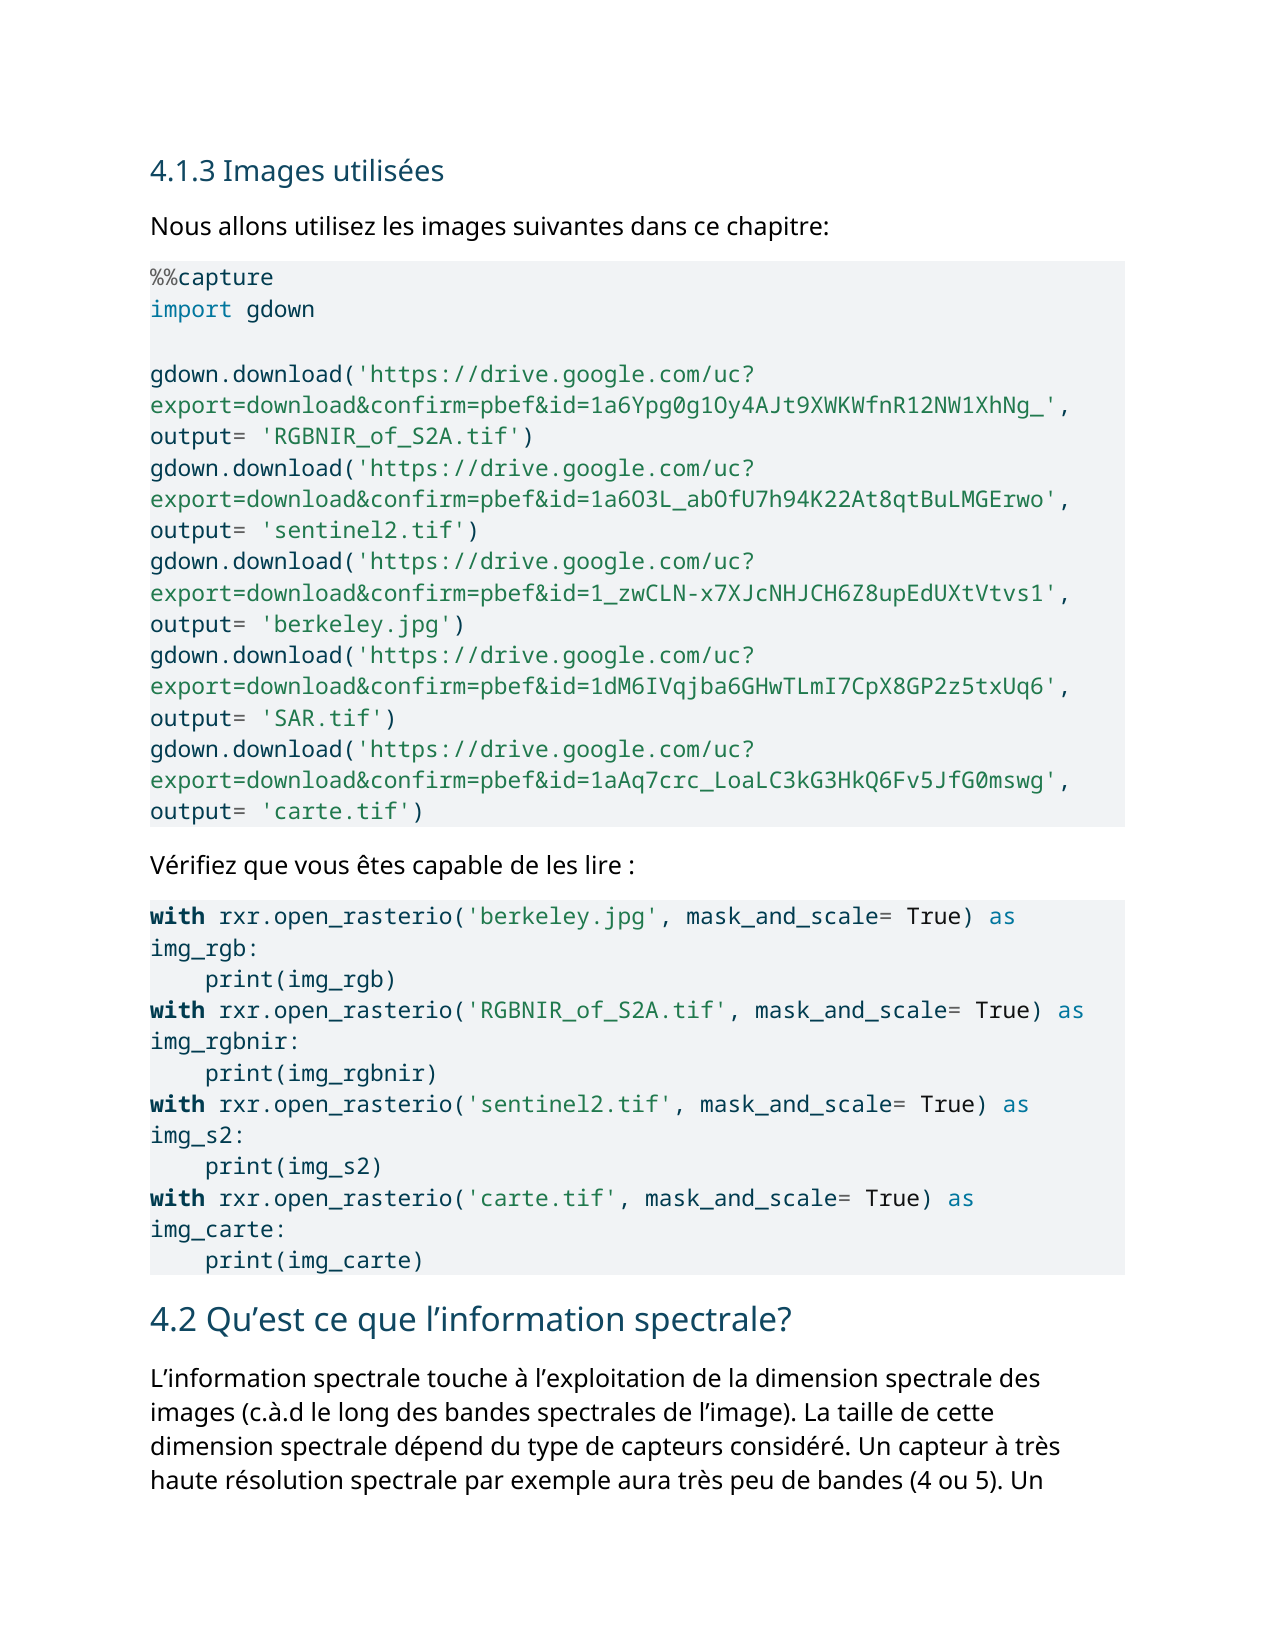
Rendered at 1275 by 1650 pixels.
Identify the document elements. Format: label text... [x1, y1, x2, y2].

text Nous allons utilisez les images suivantes dans ce chapitre: [150, 208, 1125, 242]
text with rxr.open_rasterio('berkeley.jpg', mask_and_scale= True) as img_rgb: print(img_rgb) with rxr.open_rasterio('RGBNIR_of_S2A.tif', mask_and_scale= True) as img_rgbnir: print(img_rgbnir) with rxr.open_rasterio('sentinel2.tif', mask_and_scale= True) as img_s2: print(img_s2) with rxr.open_rasterio('carte.tif', mask_and_scale= True) as img_carte: print(img_carte) [246, 900, 1125, 1275]
subtitle 4.1.3 Images utilisées [150, 150, 1125, 190]
subtitle 4.2 Qu’est ce que l’information spectrale? [150, 1296, 1125, 1341]
text Vérifiez que vous êtes capable de les lire : [150, 847, 1125, 881]
text %%capture import gdown gdown.download('https://drive.google.com/uc?export=download&confirm=pbef&id=1a6Ypg0g1Oy4AJt9XWKWfnR12NW1XhNg_', output= 'RGBNIR_of_S2A.tif') gdown.download('https://drive.google.com/uc?export=download&confirm=pbef&id=1a6O3L_abOfU7h94K22At8qtBuLMGErwo', output= 'sentinel2.tif') gdown.download('https://drive.google.com/uc?export=download&confirm=pbef&id=1_zwCLN-x7XJcNHJCH6Z8upEdUXtVtvs1', output= 'berkeley.jpg') gdown.download('https://drive.google.com/uc?export=download&confirm=pbef&id=1dM6IVqjba6GHwTLmI7CpX8GP2z5txUq6', output= 'SAR.tif') gdown.download('https://drive.google.com/uc?export=download&confirm=pbef&id=1aAq7crc_LoaLC3kG3HkQ6Fv5JfG0mswg', output= 'carte.tif') [150, 261, 1125, 827]
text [150, 1360, 1125, 1496]
